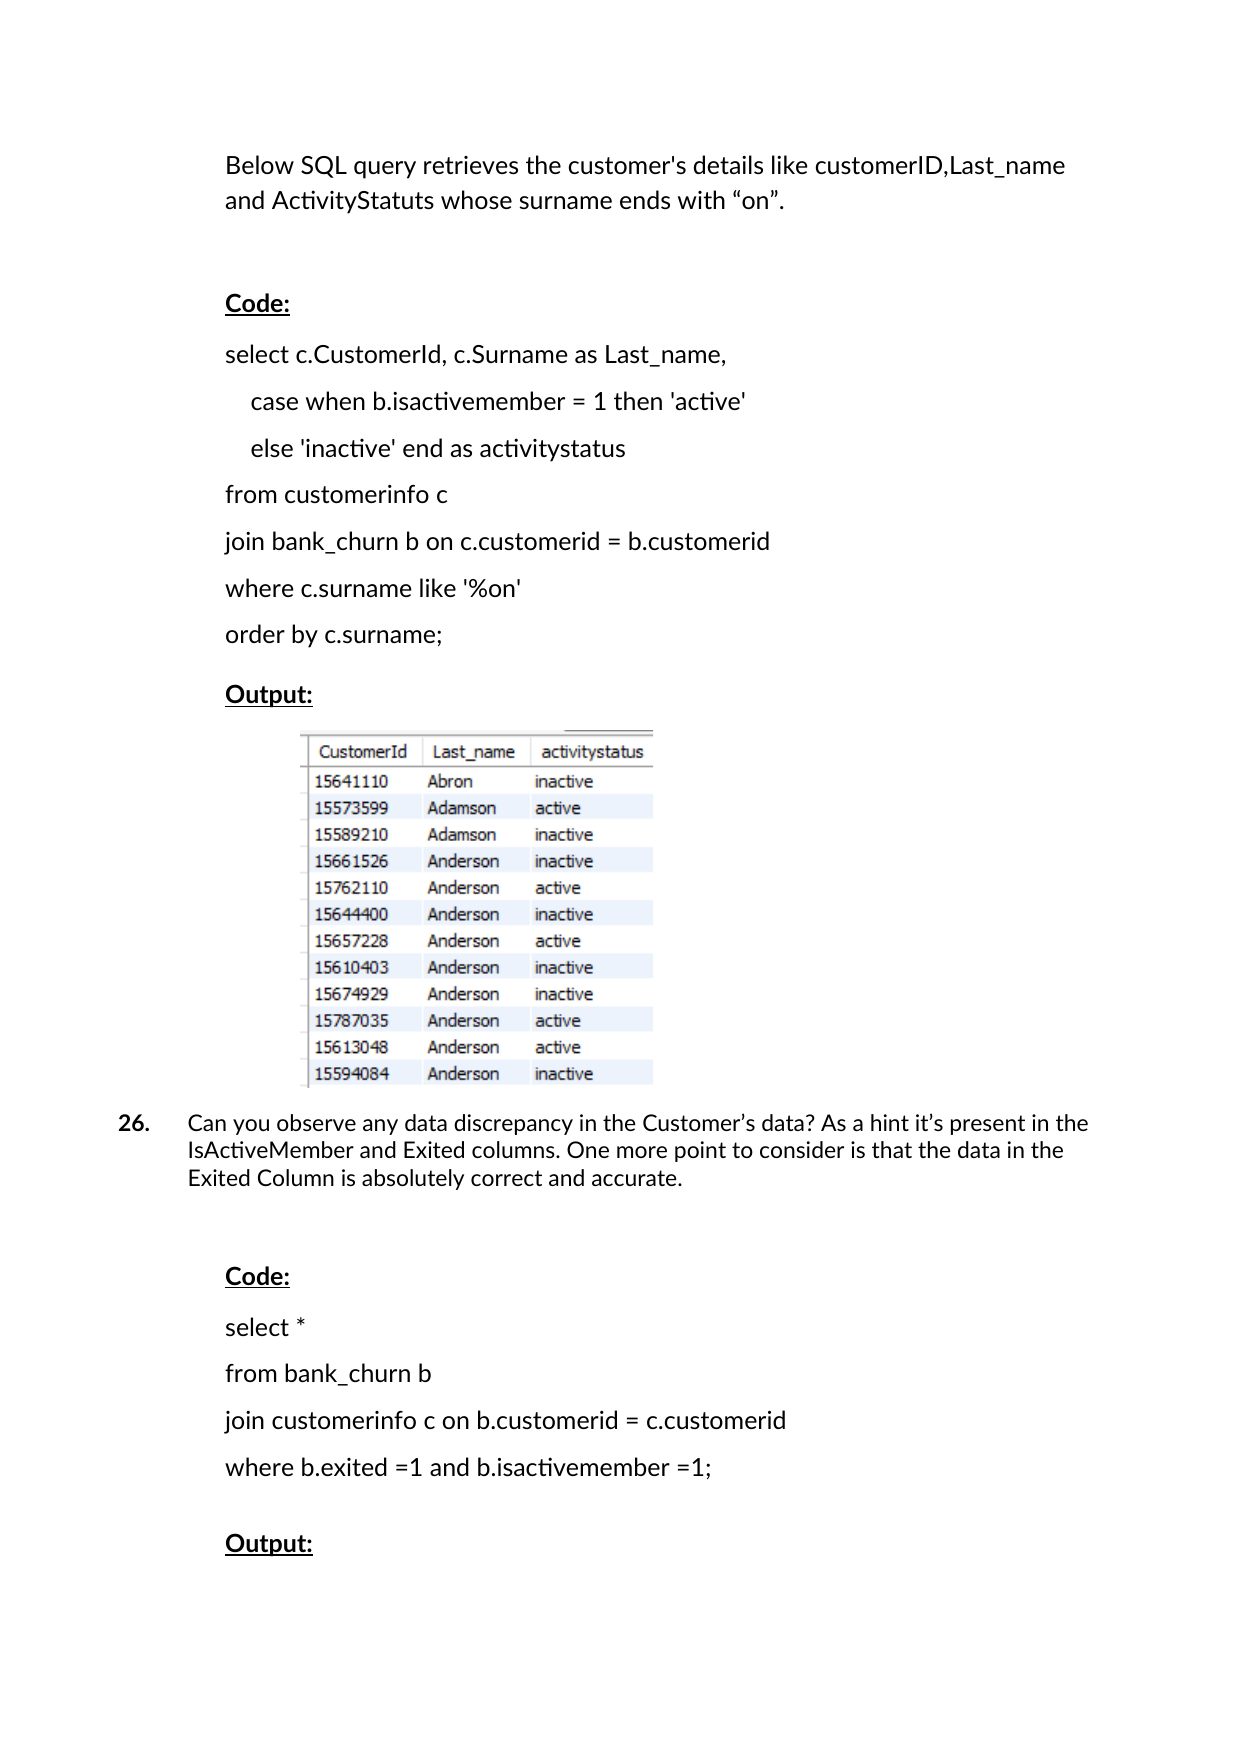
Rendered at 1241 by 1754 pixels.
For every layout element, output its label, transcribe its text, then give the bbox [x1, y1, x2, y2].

picture [300, 730, 654, 1088]
text where c.surname like '%on' [225, 572, 1090, 602]
text case when b.isactivemember = 1 then 'active' [225, 386, 1090, 416]
text join bank_churn b on c.customerid = b.customerid [225, 526, 1090, 556]
text select c.CustomerId, c.Surname as Last_name, [225, 339, 1090, 369]
text from bank_churn b [225, 1358, 1090, 1388]
list Below SQL query retrieves the customer's details like customerID,Last_name and ActivityStatuts whose surname ends with “on”. [225, 150, 1090, 214]
list Output: [225, 1528, 1090, 1558]
text select * [225, 1311, 1090, 1341]
text else 'inactive' end as activitystatus [225, 432, 1090, 462]
list Code: [225, 1260, 1090, 1290]
text from customerinfo c [225, 479, 1090, 509]
list Output: [225, 679, 1090, 709]
list Can you observe any data discrepancy in the Customer’s data? As a hint it’s present in the IsActiveMember and Exited columns. One more point to consider is that the data in the Exited Column is absolutely correct and accurate. [150, 1109, 1090, 1191]
text order by c.surname; [225, 619, 1090, 649]
list Code: [225, 288, 1090, 318]
text join customerinfo c on b.customerid = c.customerid [225, 1405, 1090, 1435]
text where b.exited =1 and b.isactivemember =1; [225, 1451, 1090, 1481]
